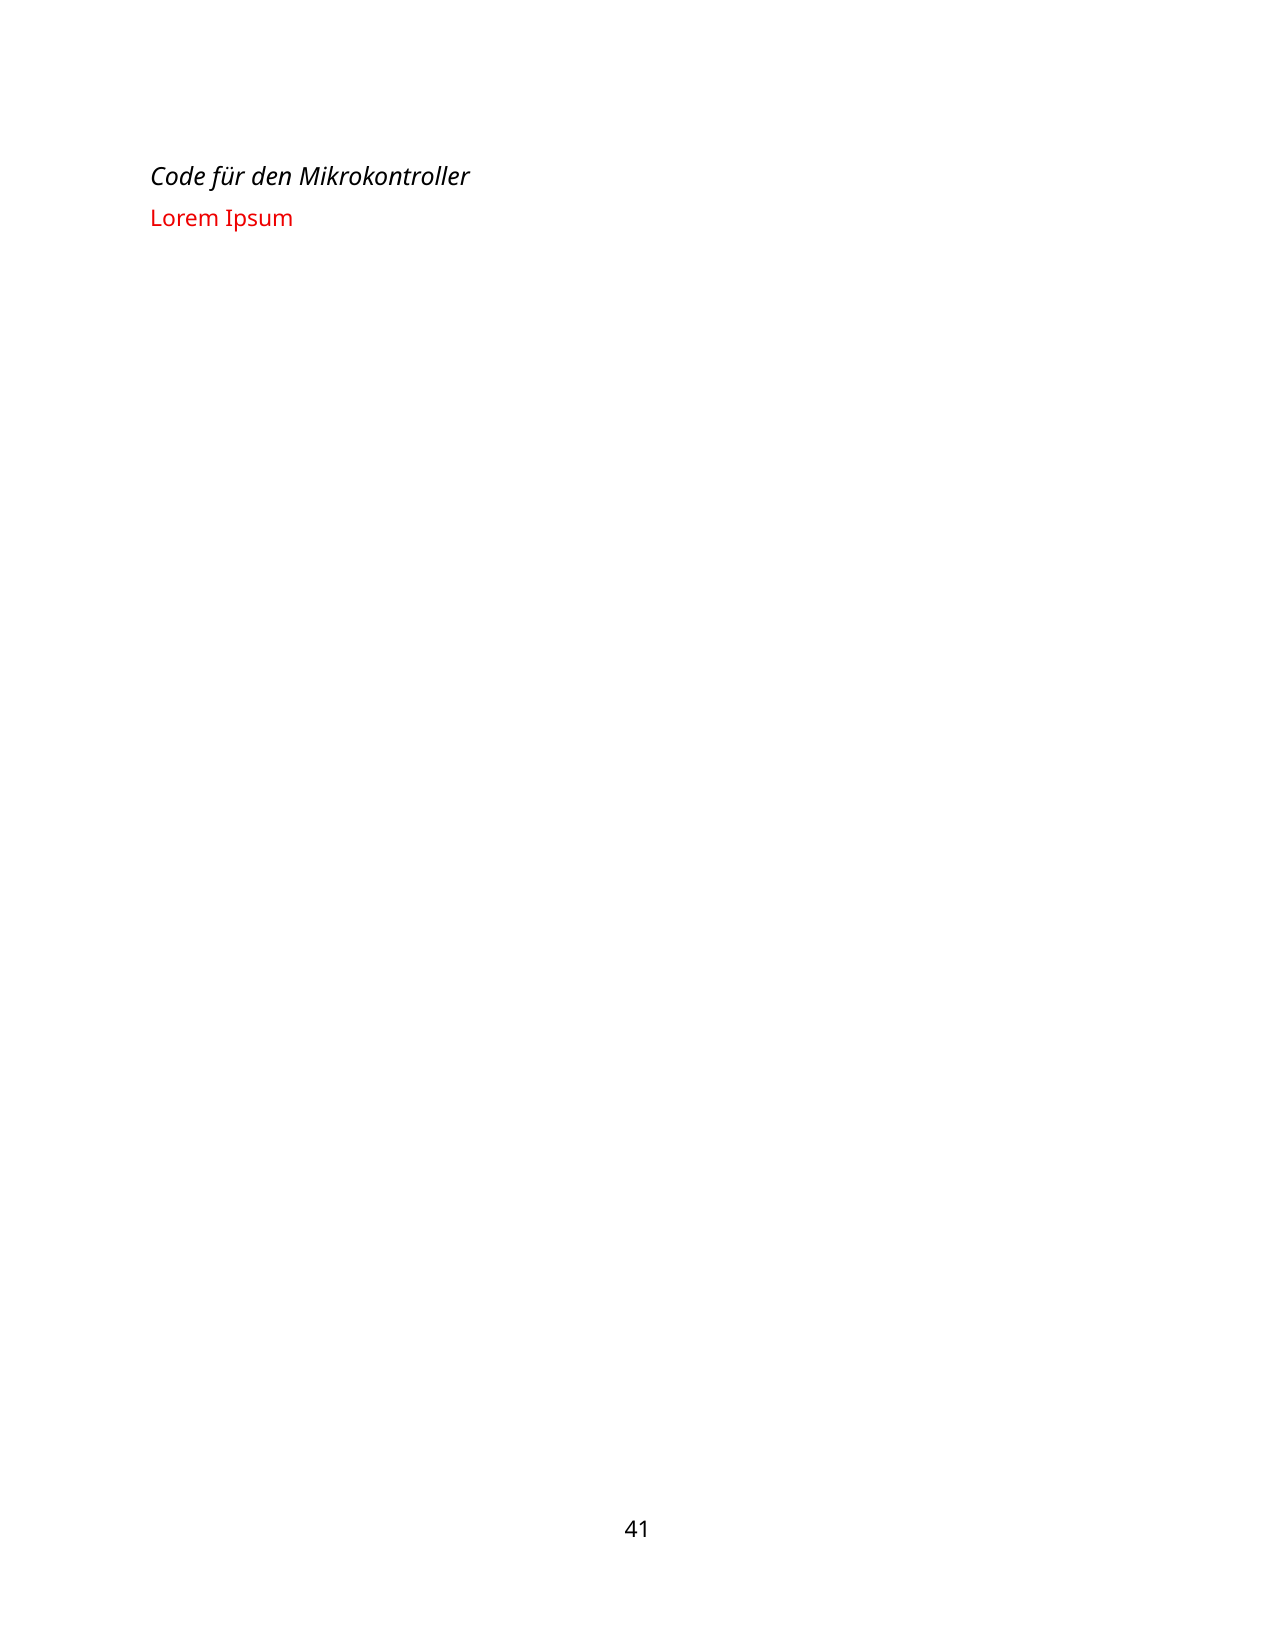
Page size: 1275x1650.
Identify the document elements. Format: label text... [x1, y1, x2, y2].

text Lorem Ipsum [150, 202, 1125, 233]
subtitle Code für den Mikrokontroller [150, 158, 1125, 192]
